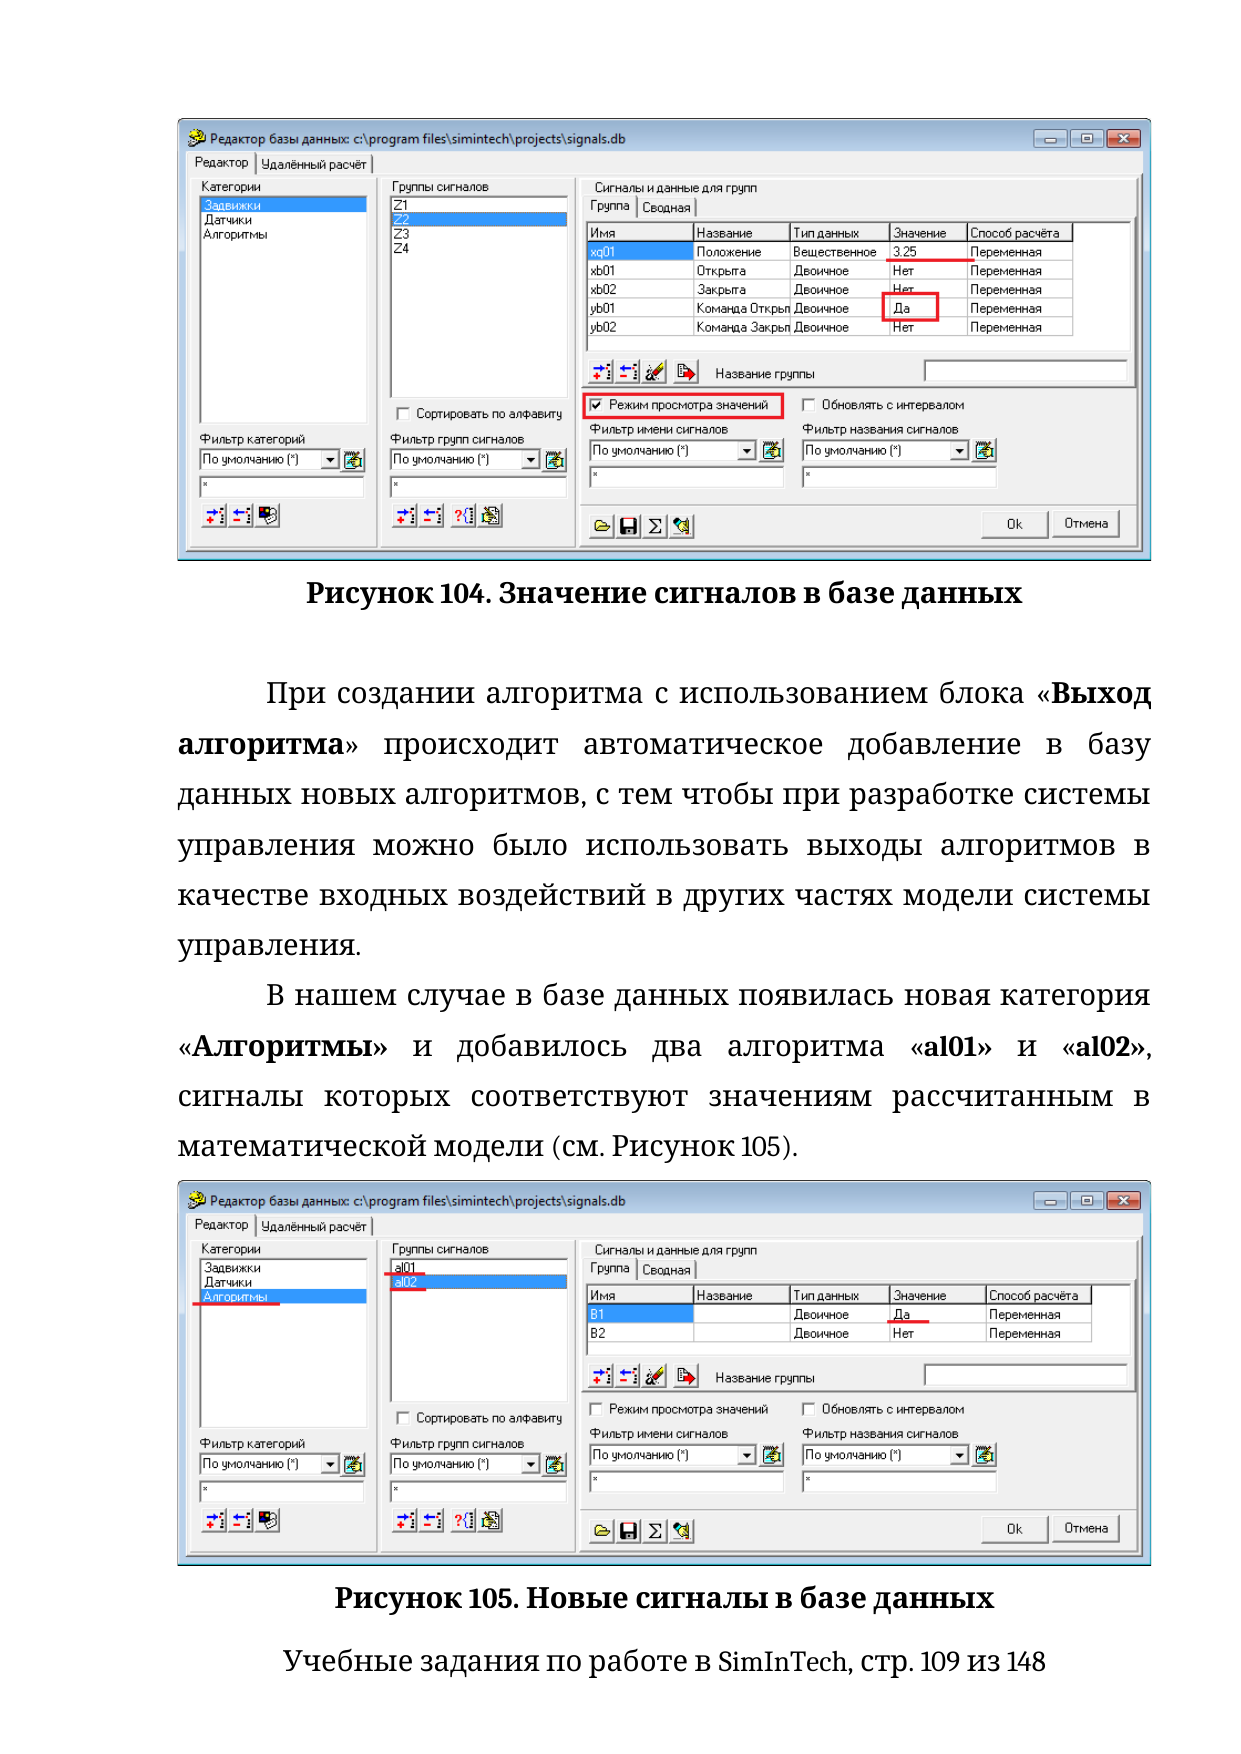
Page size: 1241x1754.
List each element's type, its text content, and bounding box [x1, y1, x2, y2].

picture [177, 1180, 1152, 1566]
picture [177, 118, 1152, 561]
text При создании алгоритма с использованием блока «Выход алгоритма» происходит автоматическое добавление в базу данных новых алгоритмов, с тем чтобы при разработке системы управления можно было использовать выходы алгоритмов в качестве входных воздействий в других частях модели системы управления. [177, 678, 1152, 963]
